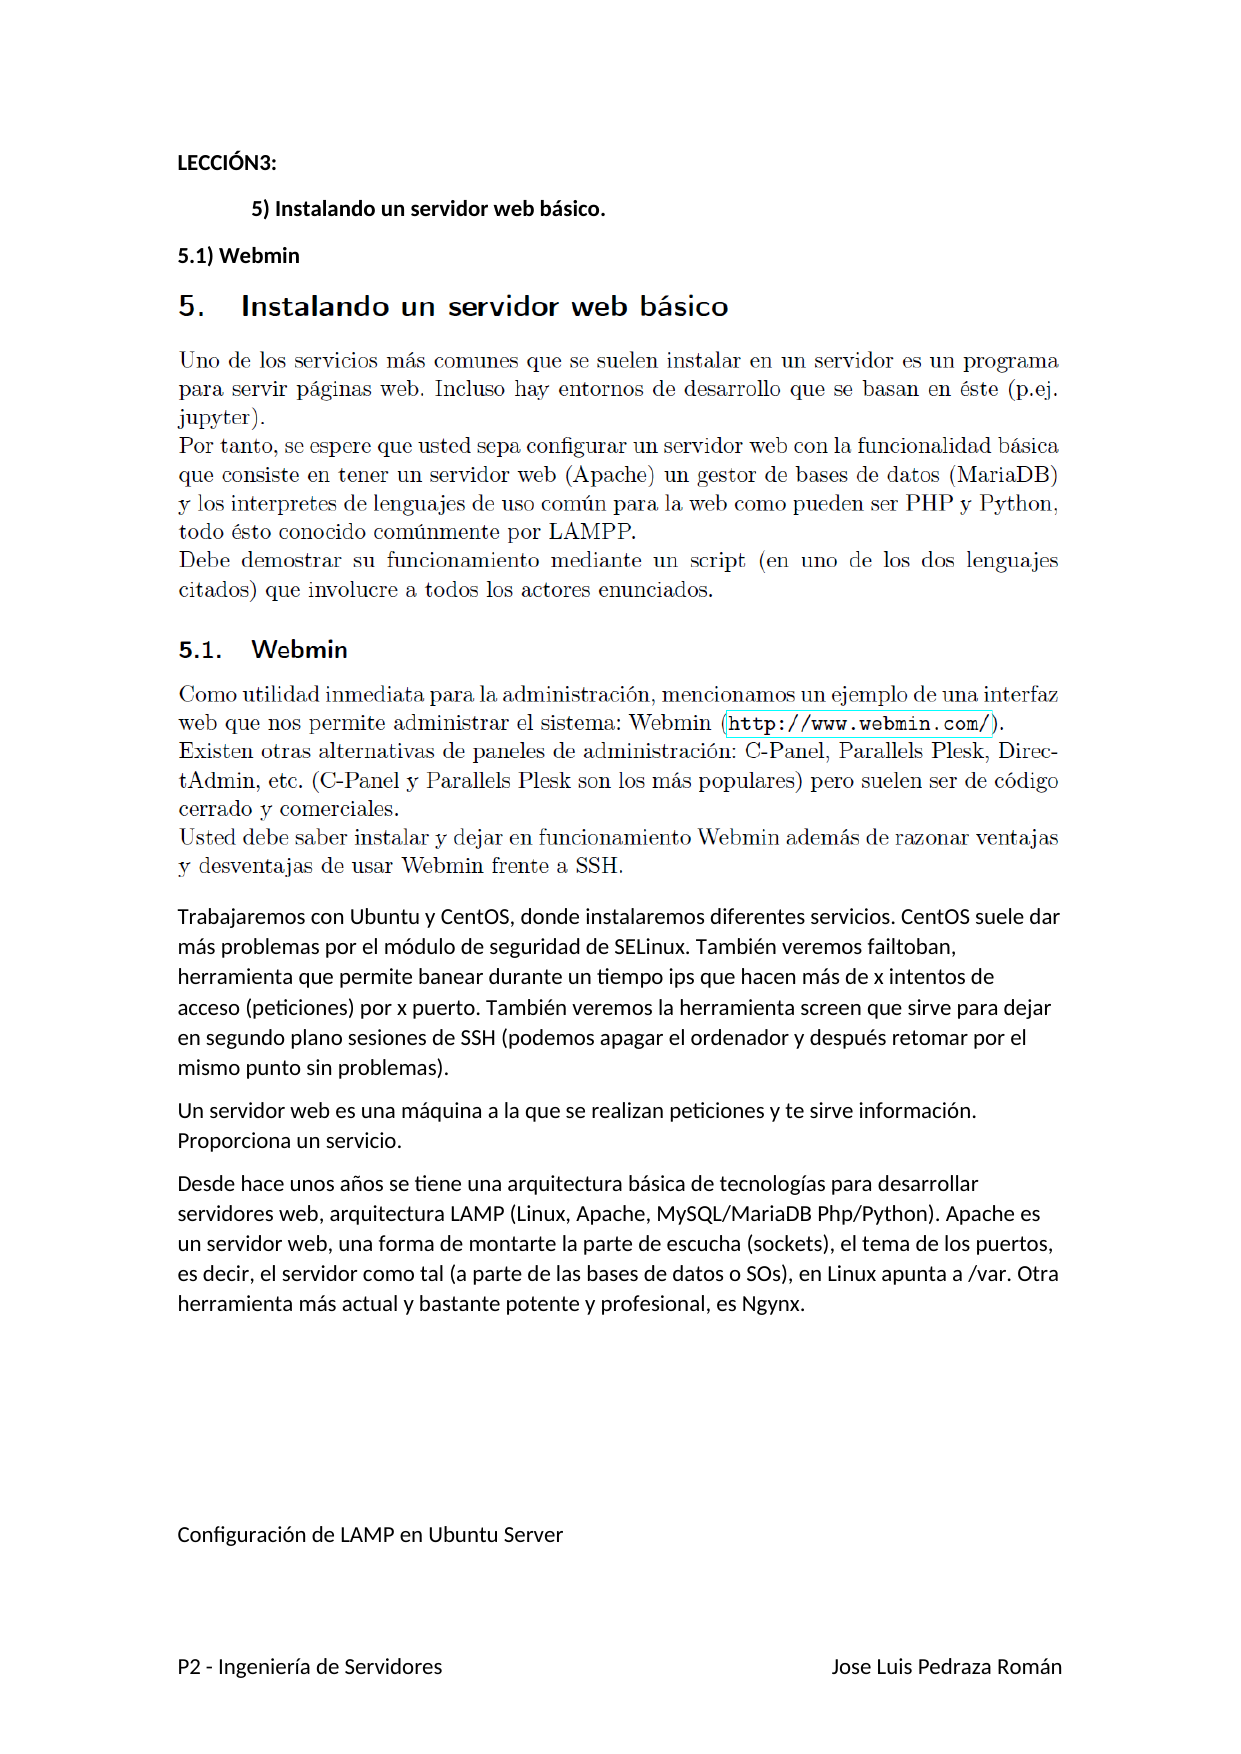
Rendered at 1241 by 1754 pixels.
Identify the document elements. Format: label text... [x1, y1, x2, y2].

text LECCIÓN3: [177, 148, 1063, 176]
text Trabajaremos con Ubuntu y CentOS, donde instalaremos diferentes servicios. CentOS suele dar más problemas por el módulo de seguridad de SELinux. También veremos failtoban, herramienta que permite banear durante un tiempo ips que hacen más de x intentos de acceso (peticiones) por x puerto. También veremos la herramienta screen que sirve para dejar en segundo plano sesiones de SSH (podemos apagar el ordenador y después retomar por el mismo punto sin problemas). [177, 902, 1063, 1081]
text 5.1) Webmin [177, 241, 1063, 269]
picture [177, 288, 1063, 884]
text Desde hace unos años se tiene una arquitectura básica de tecnologías para desarrollar servidores web, arquitectura LAMP (Linux, Apache, MySQL/MariaDB Php/Python). Apache es un servidor web, una forma de montarte la parte de escucha (sockets), el tema de los puertos, es decir, el servidor como tal (a parte de las bases de datos o SOs), en Linux apunta a /var. Otra herramienta más actual y bastante potente y profesional, es Ngynx. [177, 1169, 1063, 1318]
text Configuración de LAMP en Ubuntu Server [177, 1520, 1063, 1548]
text 5) Instalando un servidor web básico. [251, 194, 1063, 222]
text Un servidor web es una máquina a la que se realizan peticiones y te sirve información. Proporciona un servicio. [177, 1096, 1063, 1154]
